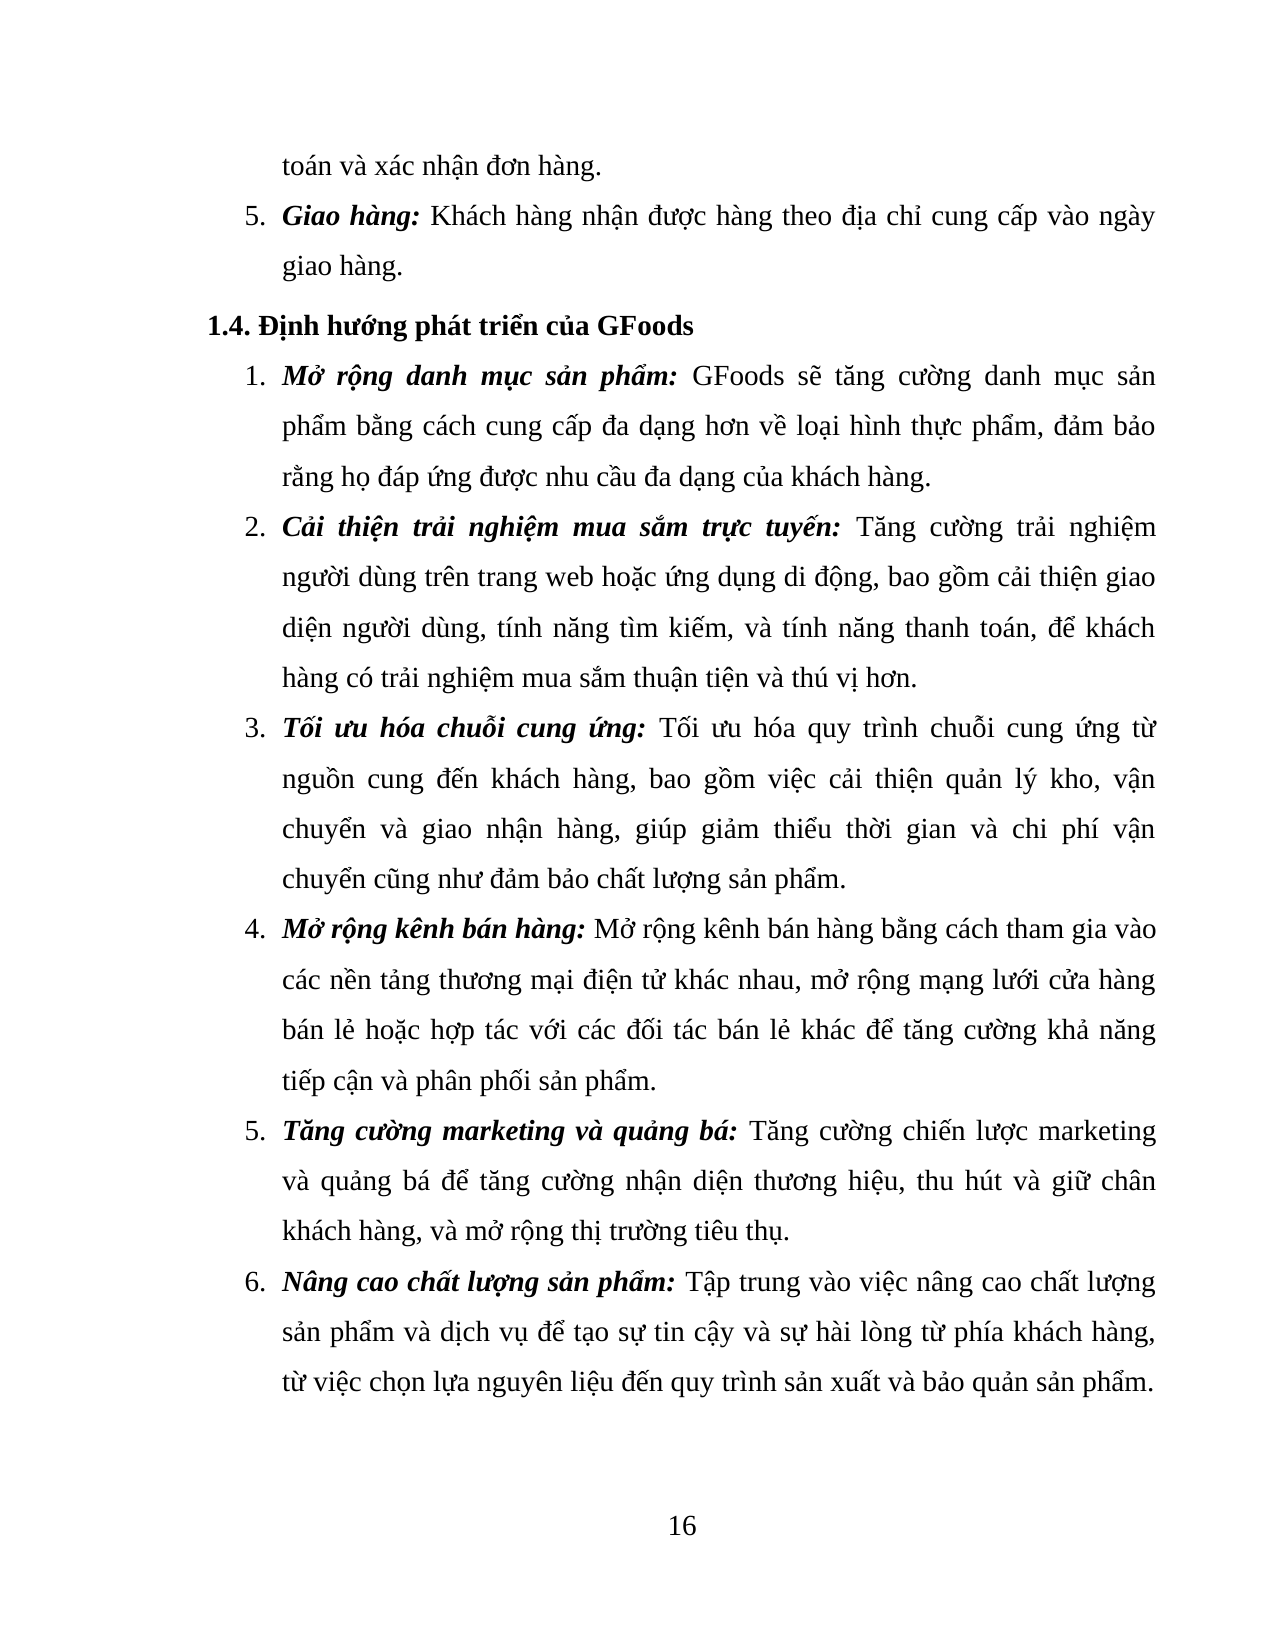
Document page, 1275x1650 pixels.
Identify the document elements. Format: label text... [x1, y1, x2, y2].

list Mở rộng danh mục sản phẩm: GFoods sẽ tăng cường danh mục sản phẩm bằng cách cung cấp đa dạng hơn về loại hình thực phẩm, đảm bảo rằng họ đáp ứng được nhu cầu đa dạng của khách hàng. [244, 358, 1157, 492]
list Nâng cao chất lượng sản phẩm: Tập trung vào việc nâng cao chất lượng sản phẩm và dịch vụ để tạo sự tin cậy và sự hài lòng từ phía khách hàng, từ việc chọn lựa nguyên liệu đến quy trình sản xuất và bảo quản sản phẩm. [244, 1264, 1157, 1398]
list Mở rộng kênh bán hàng: Mở rộng kênh bán hàng bằng cách tham gia vào các nền tảng thương mại điện tử khác nhau, mở rộng mạng lưới cửa hàng bán lẻ hoặc hợp tác với các đối tác bán lẻ khác để tăng cường khả năng tiếp cận và phân phối sản phẩm. [244, 912, 1157, 1096]
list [244, 148, 1157, 181]
list Tăng cường marketing và quảng bá: Tăng cường chiến lược marketing và quảng bá để tăng cường nhận diện thương hiệu, thu hút và giữ chân khách hàng, và mở rộng thị trường tiêu thụ. [244, 1113, 1157, 1247]
list Tối ưu hóa chuỗi cung ứng: Tối ưu hóa quy trình chuỗi cung ứng từ nguồn cung đến khách hàng, bao gồm việc cải thiện quản lý kho, vận chuyển và giao nhận hàng, giúp giảm thiểu thời gian và chi phí vận chuyển cũng như đảm bảo chất lượng sản phẩm. [244, 710, 1157, 895]
subtitle 1.4. Định hướng phát triển của GFoods [207, 308, 1157, 341]
list Giao hàng: Khách hàng nhận được hàng theo địa chỉ cung cấp vào ngày giao hàng. [244, 198, 1157, 282]
list Cải thiện trải nghiệm mua sắm trực tuyến: Tăng cường trải nghiệm người dùng trên trang web hoặc ứng dụng di động, bao gồm cải thiện giao diện người dùng, tính năng tìm kiếm, và tính năng thanh toán, để khách hàng có trải nghiệm mua sắm thuận tiện và thú vị hơn. [244, 509, 1157, 694]
